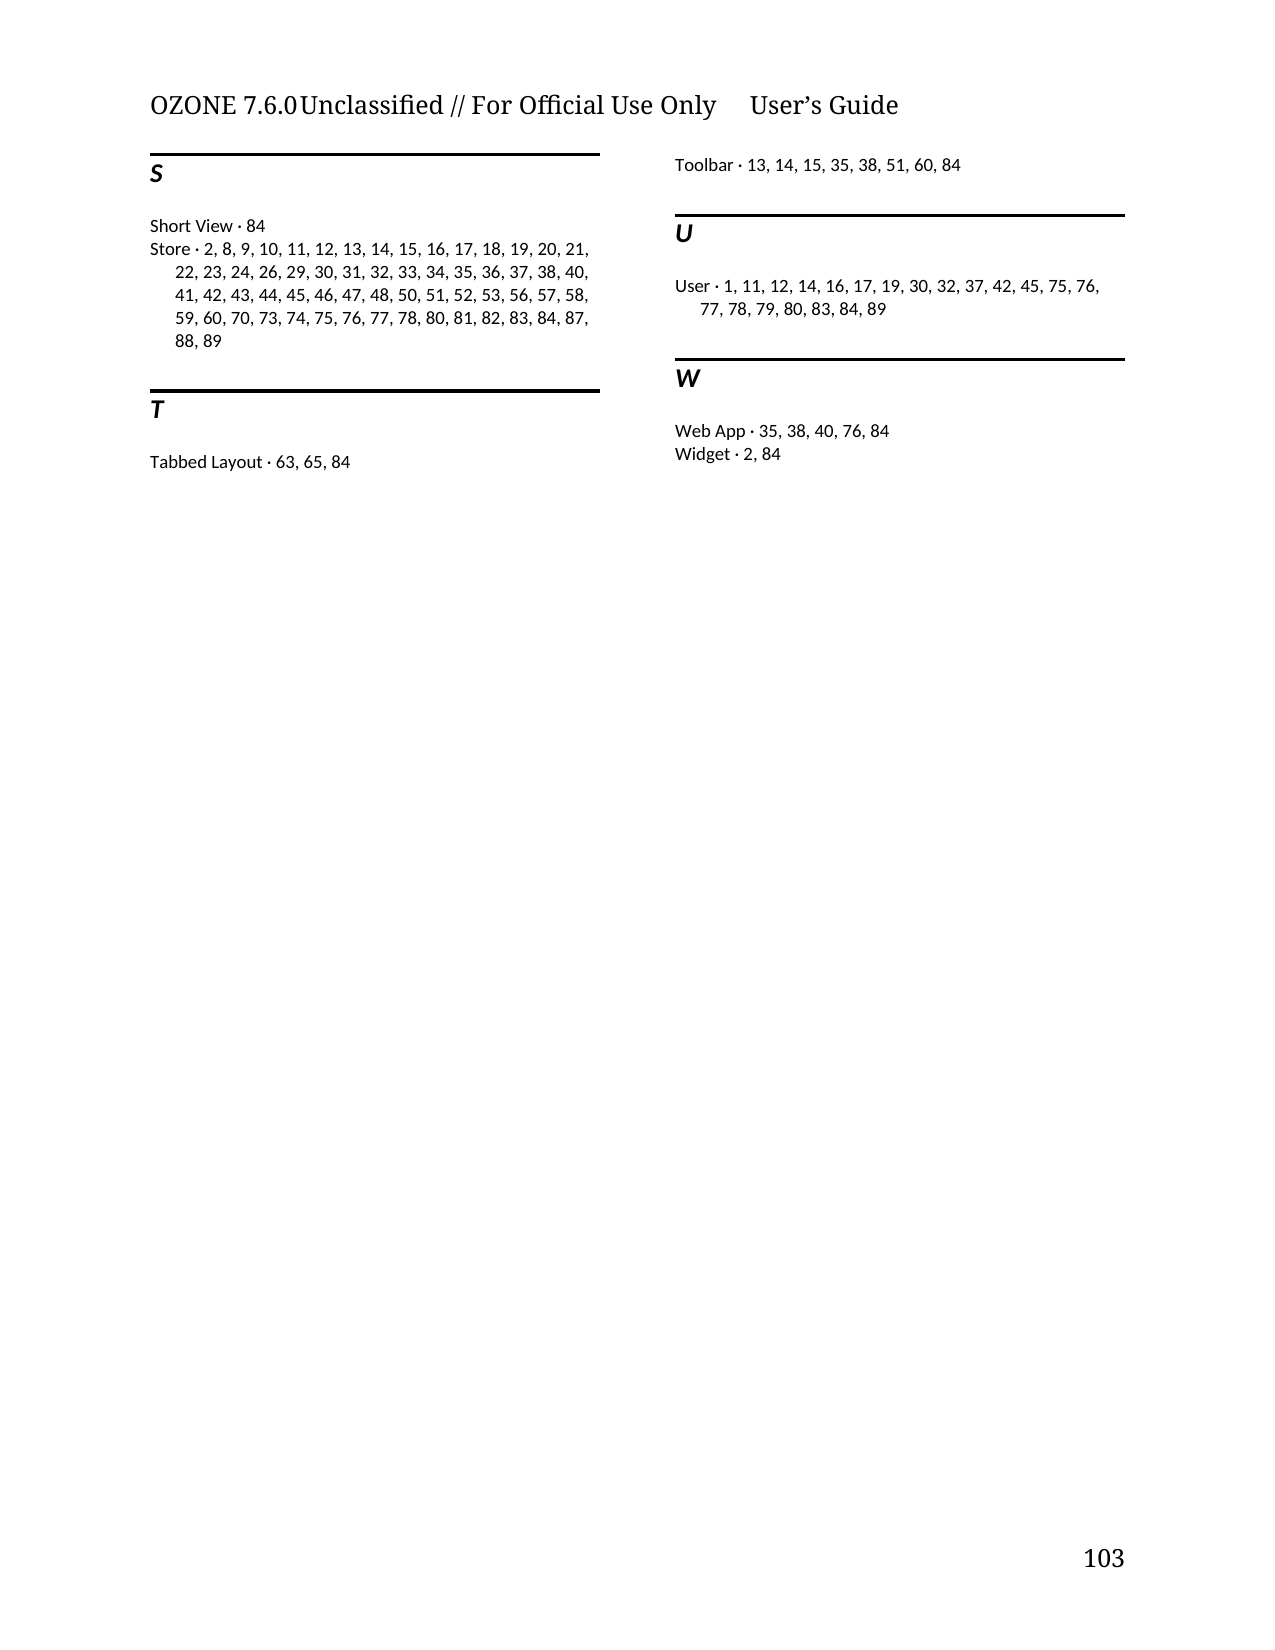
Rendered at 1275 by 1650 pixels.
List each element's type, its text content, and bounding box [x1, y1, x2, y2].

text Tabbed Layout · 63, 65, 84 [150, 450, 600, 473]
text Store · 2, 8, 9, 10, 11, 12, 13, 14, 15, 16, 17, 18, 19, 20, 21, 22, 23, 24, 26, 29, 30, 31, 32, 33, 34, 35, 36, 37, 38, 40, 41, 42, 43, 44, 45, 46, 47, 48, 50, 51, 52, 53, 56, 57, 58, 59, 60, 70, 73, 74, 75, 76, 77, 78, 80, 81, 82, 83, 84, 87, 88, 89 [150, 237, 600, 352]
subtitle T [150, 393, 600, 425]
subtitle W [675, 361, 1125, 394]
text Toolbar · 13, 14, 15, 35, 38, 51, 60, 84 [675, 153, 1125, 176]
text Widget · 2, 84 [675, 442, 1125, 465]
subtitle U [675, 217, 1125, 250]
subtitle S [150, 156, 600, 189]
text User · 1, 11, 12, 14, 16, 17, 19, 30, 32, 37, 42, 45, 75, 76, 77, 78, 79, 80, 83, 84, 89 [675, 275, 1125, 321]
text Web App · 35, 38, 40, 76, 84 [675, 419, 1125, 442]
text Short View · 84 [150, 214, 600, 237]
